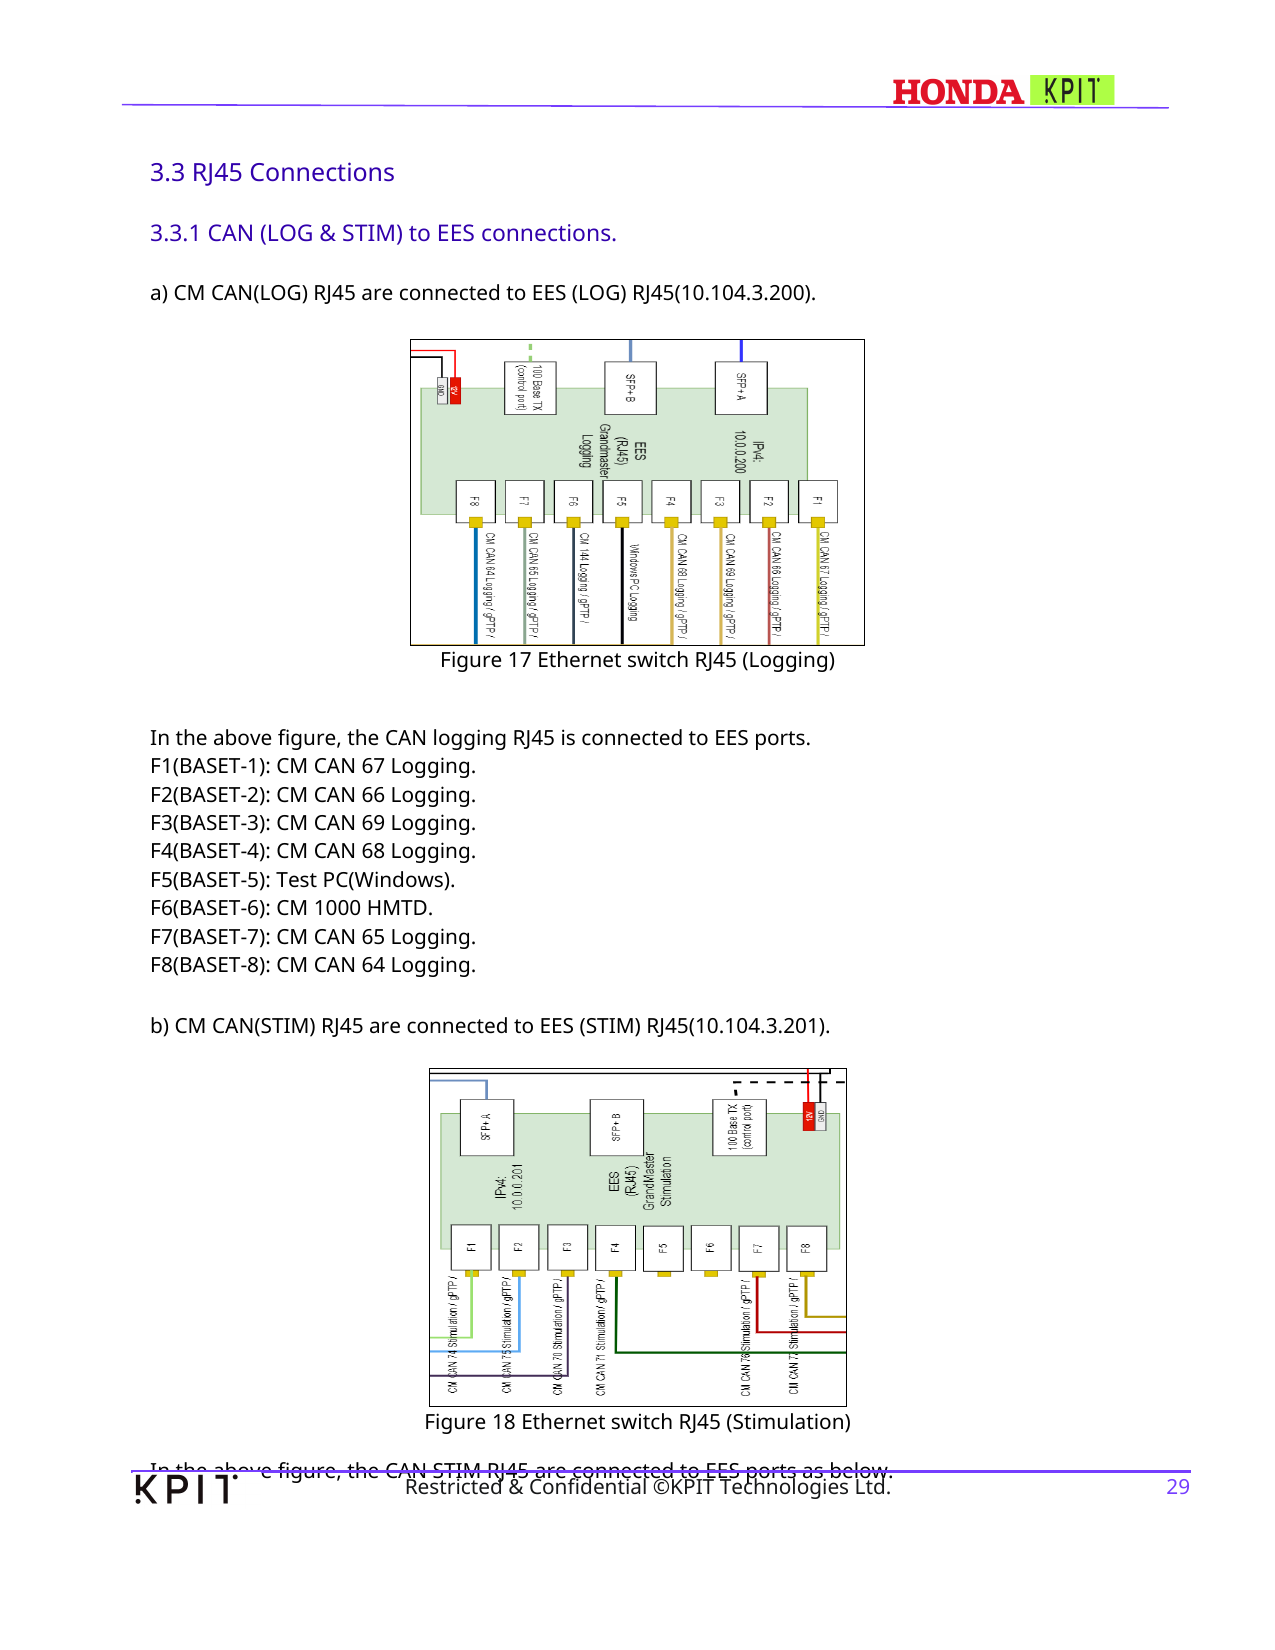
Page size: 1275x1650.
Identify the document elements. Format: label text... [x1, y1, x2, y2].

text F4(BASET-4): CM CAN 68 Logging. [150, 837, 1125, 865]
subtitle 3.3.1 CAN (LOG & STIM) to EES connections. [150, 217, 1125, 249]
text Figure 18 Ethernet switch RJ45 (Stimulation) [150, 1407, 1125, 1435]
picture [411, 340, 864, 645]
picture [893, 75, 1115, 105]
text F5(BASET-5): Test PC(Windows). [150, 865, 1125, 893]
text a) CM CAN(LOG) RJ45 are connected to EES (LOG) RJ45(10.104.3.200). [150, 278, 1125, 306]
picture [430, 1069, 846, 1406]
text F8(BASET-8): CM CAN 64 Logging. [150, 950, 1125, 979]
text F2(BASET-2): CM CAN 66 Logging. [150, 780, 1125, 808]
text Figure 17 Ethernet switch RJ45 (Logging) [150, 645, 1125, 673]
text F6(BASET-6): CM 1000 HMTD. [150, 893, 1125, 922]
text F1(BASET-1): CM CAN 67 Logging. [150, 751, 1125, 780]
text In the above figure, the CAN logging RJ45 is connected to EES ports. [150, 723, 1125, 751]
text b) CM CAN(STIM) RJ45 are connected to EES (STIM) RJ45(10.104.3.201). [150, 1011, 1125, 1040]
picture [132, 1472, 262, 1509]
subtitle 3.3 RJ45 Connections [150, 154, 1125, 188]
text F7(BASET-7): CM CAN 65 Logging. [150, 922, 1125, 950]
text In the above figure, the CAN STIM RJ45 are connected to EES ports as below. [150, 1456, 1125, 1470]
text F3(BASET-3): CM CAN 69 Logging. [150, 808, 1125, 837]
